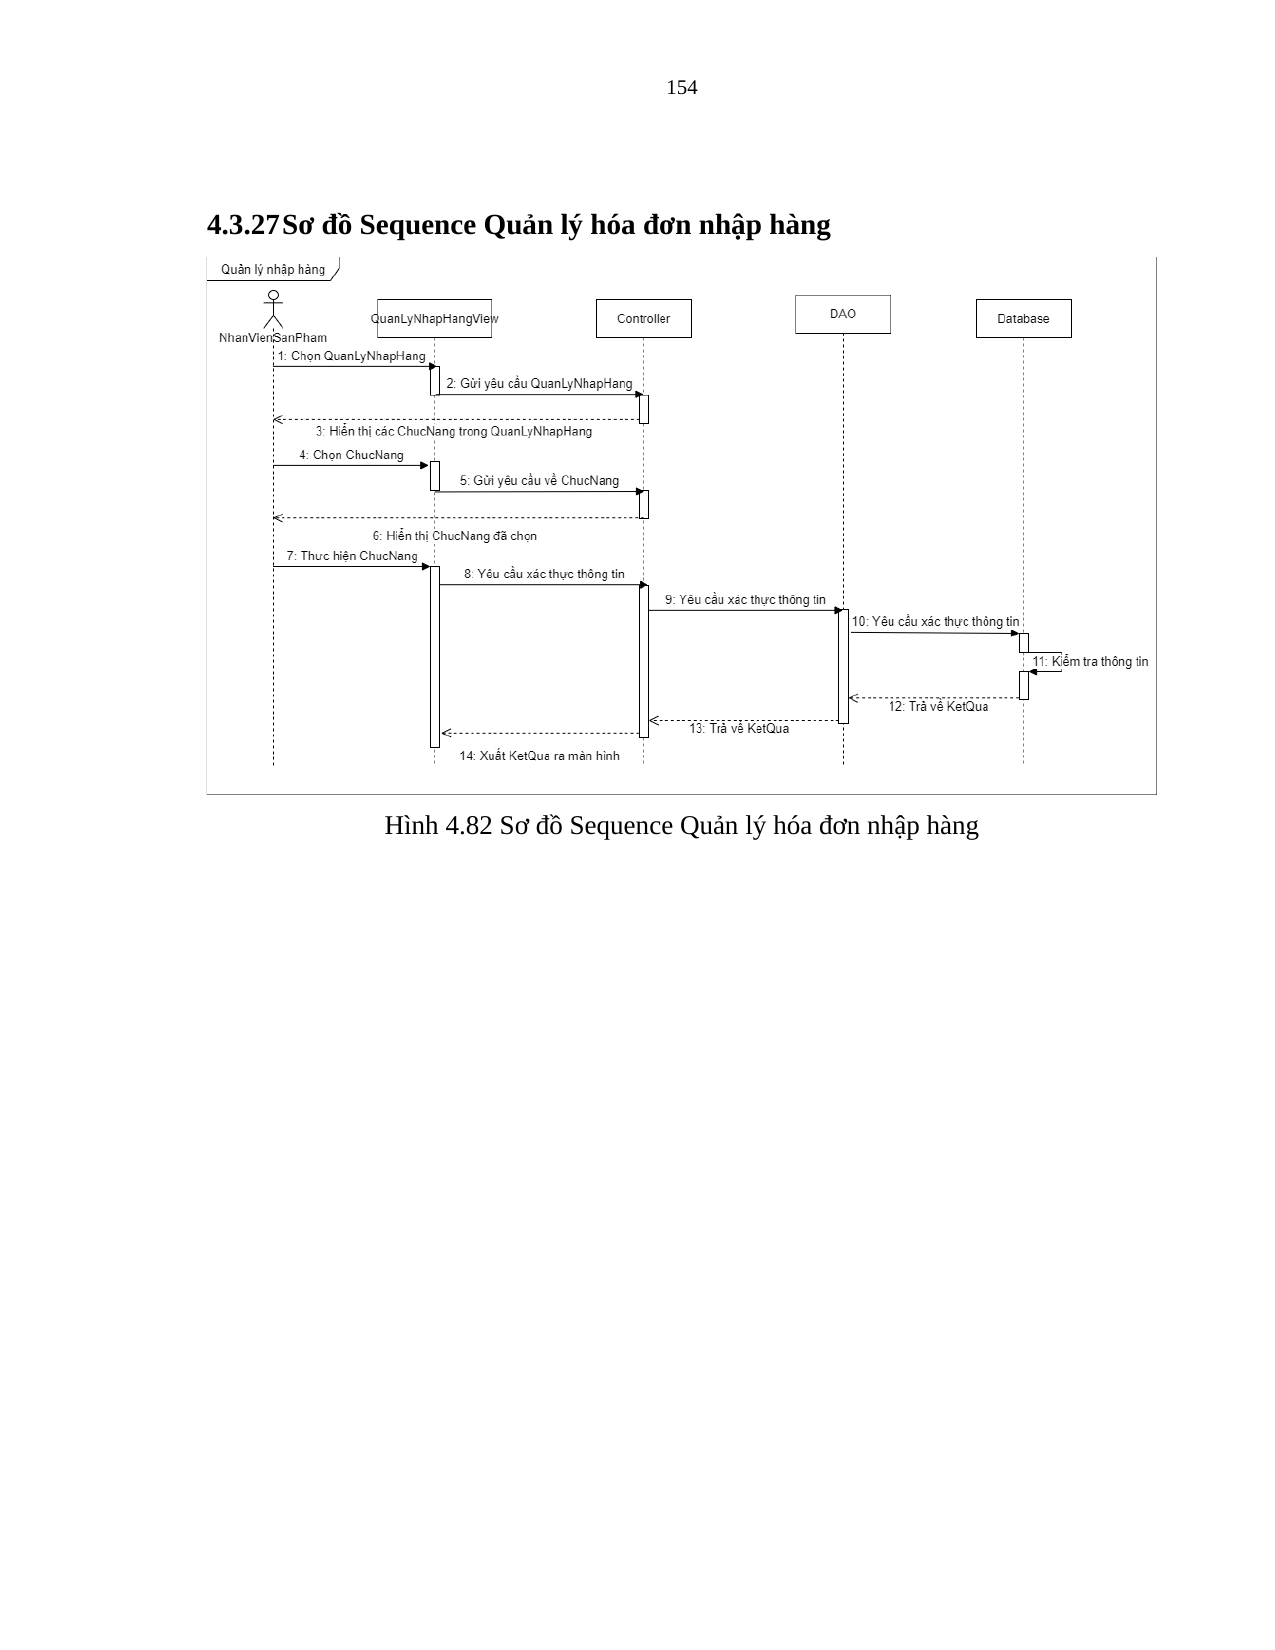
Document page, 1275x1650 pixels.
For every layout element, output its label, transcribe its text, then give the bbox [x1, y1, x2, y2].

picture [206, 257, 1157, 795]
subtitle Sơ đồ Sequence Quản lý hóa đơn nhập hàng [207, 207, 1157, 240]
